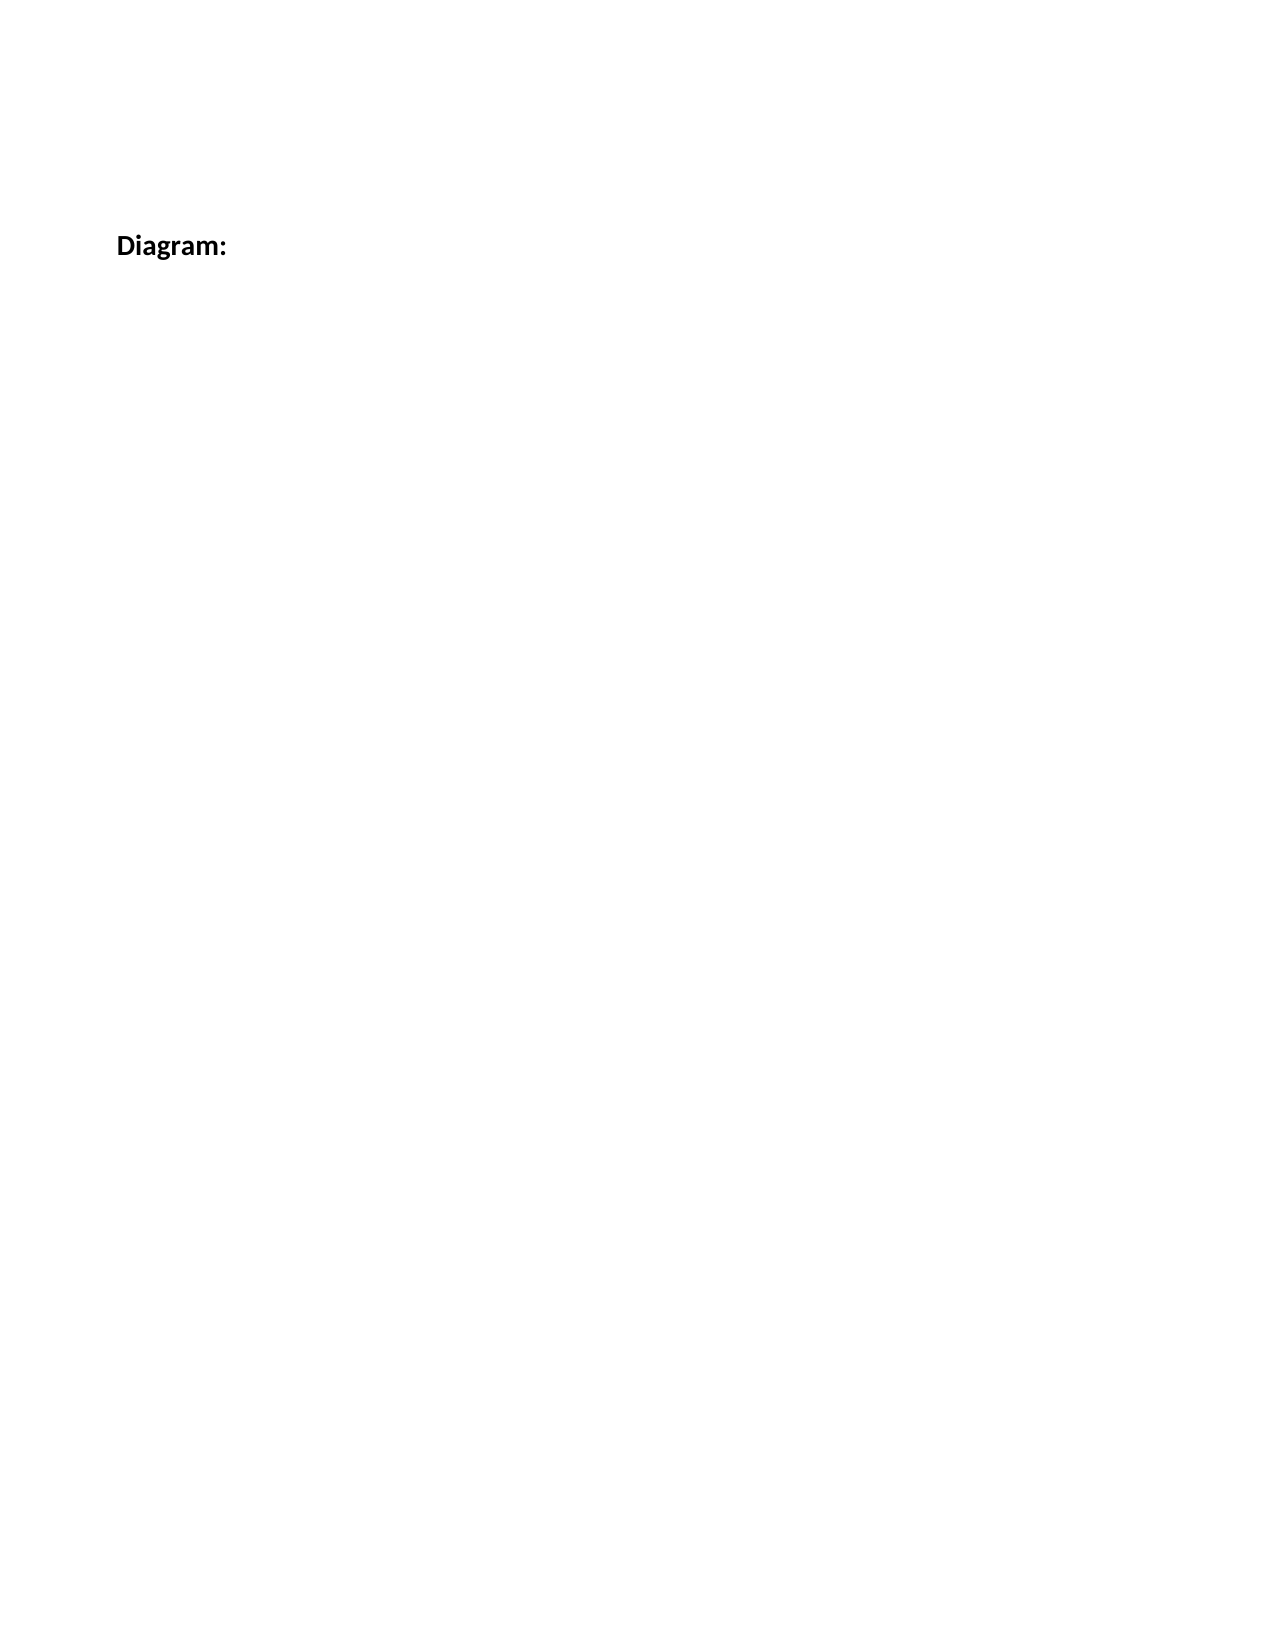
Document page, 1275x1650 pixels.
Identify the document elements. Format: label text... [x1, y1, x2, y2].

text Diagram: [117, 227, 1146, 262]
